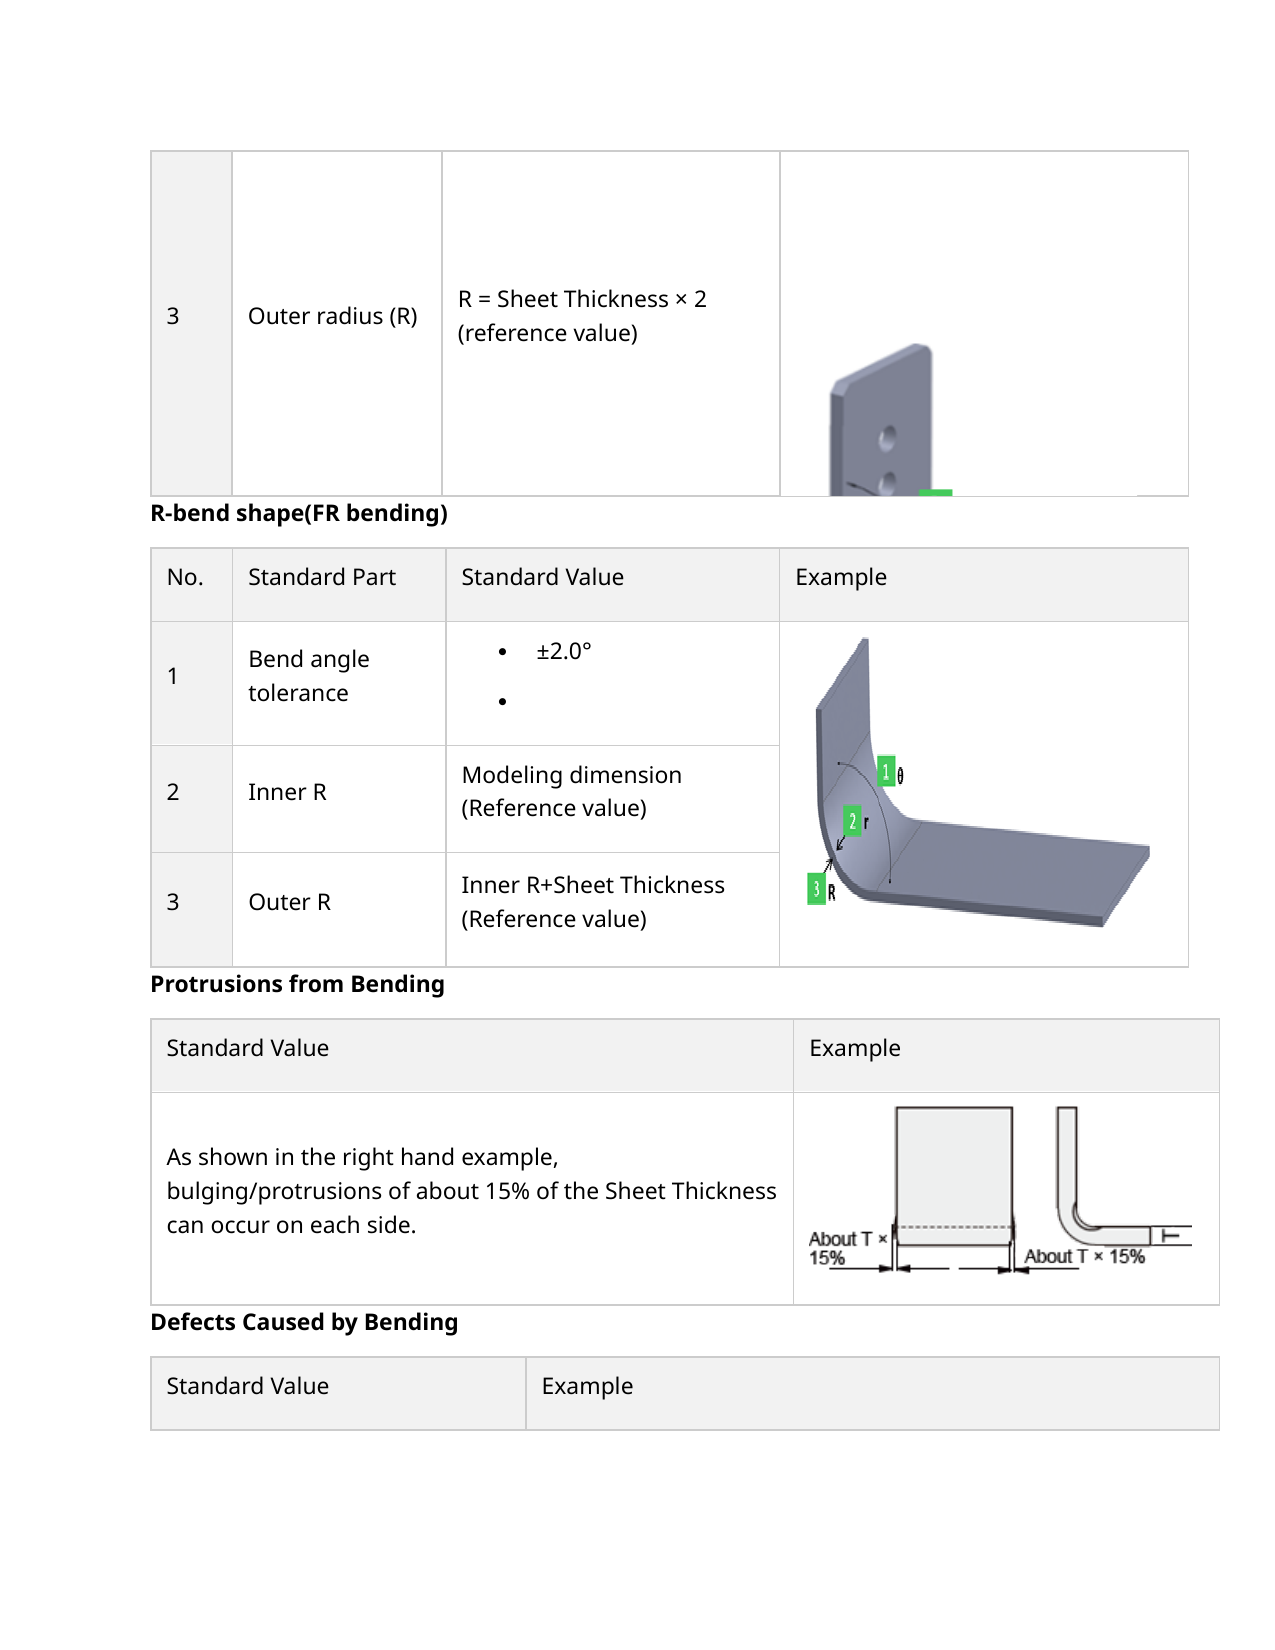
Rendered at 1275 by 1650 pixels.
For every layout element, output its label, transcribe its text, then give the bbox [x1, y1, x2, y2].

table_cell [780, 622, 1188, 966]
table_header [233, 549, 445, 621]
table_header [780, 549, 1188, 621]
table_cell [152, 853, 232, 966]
text Protrusions from Bending [150, 968, 1125, 999]
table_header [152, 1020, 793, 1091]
picture [781, 336, 1138, 496]
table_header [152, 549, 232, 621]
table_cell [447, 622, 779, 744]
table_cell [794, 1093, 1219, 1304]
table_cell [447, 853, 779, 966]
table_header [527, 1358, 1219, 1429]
picture [809, 1105, 1192, 1276]
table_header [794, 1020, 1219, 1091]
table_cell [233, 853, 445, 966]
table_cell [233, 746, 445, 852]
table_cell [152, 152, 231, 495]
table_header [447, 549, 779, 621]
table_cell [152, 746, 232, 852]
picture [795, 634, 1152, 938]
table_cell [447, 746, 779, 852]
text R-bend shape(FR bending) [150, 497, 1125, 528]
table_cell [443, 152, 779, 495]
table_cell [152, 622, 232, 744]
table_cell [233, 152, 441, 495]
text Defects Caused by Bending [150, 1306, 1125, 1337]
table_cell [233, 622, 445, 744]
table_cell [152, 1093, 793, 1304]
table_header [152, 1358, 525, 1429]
